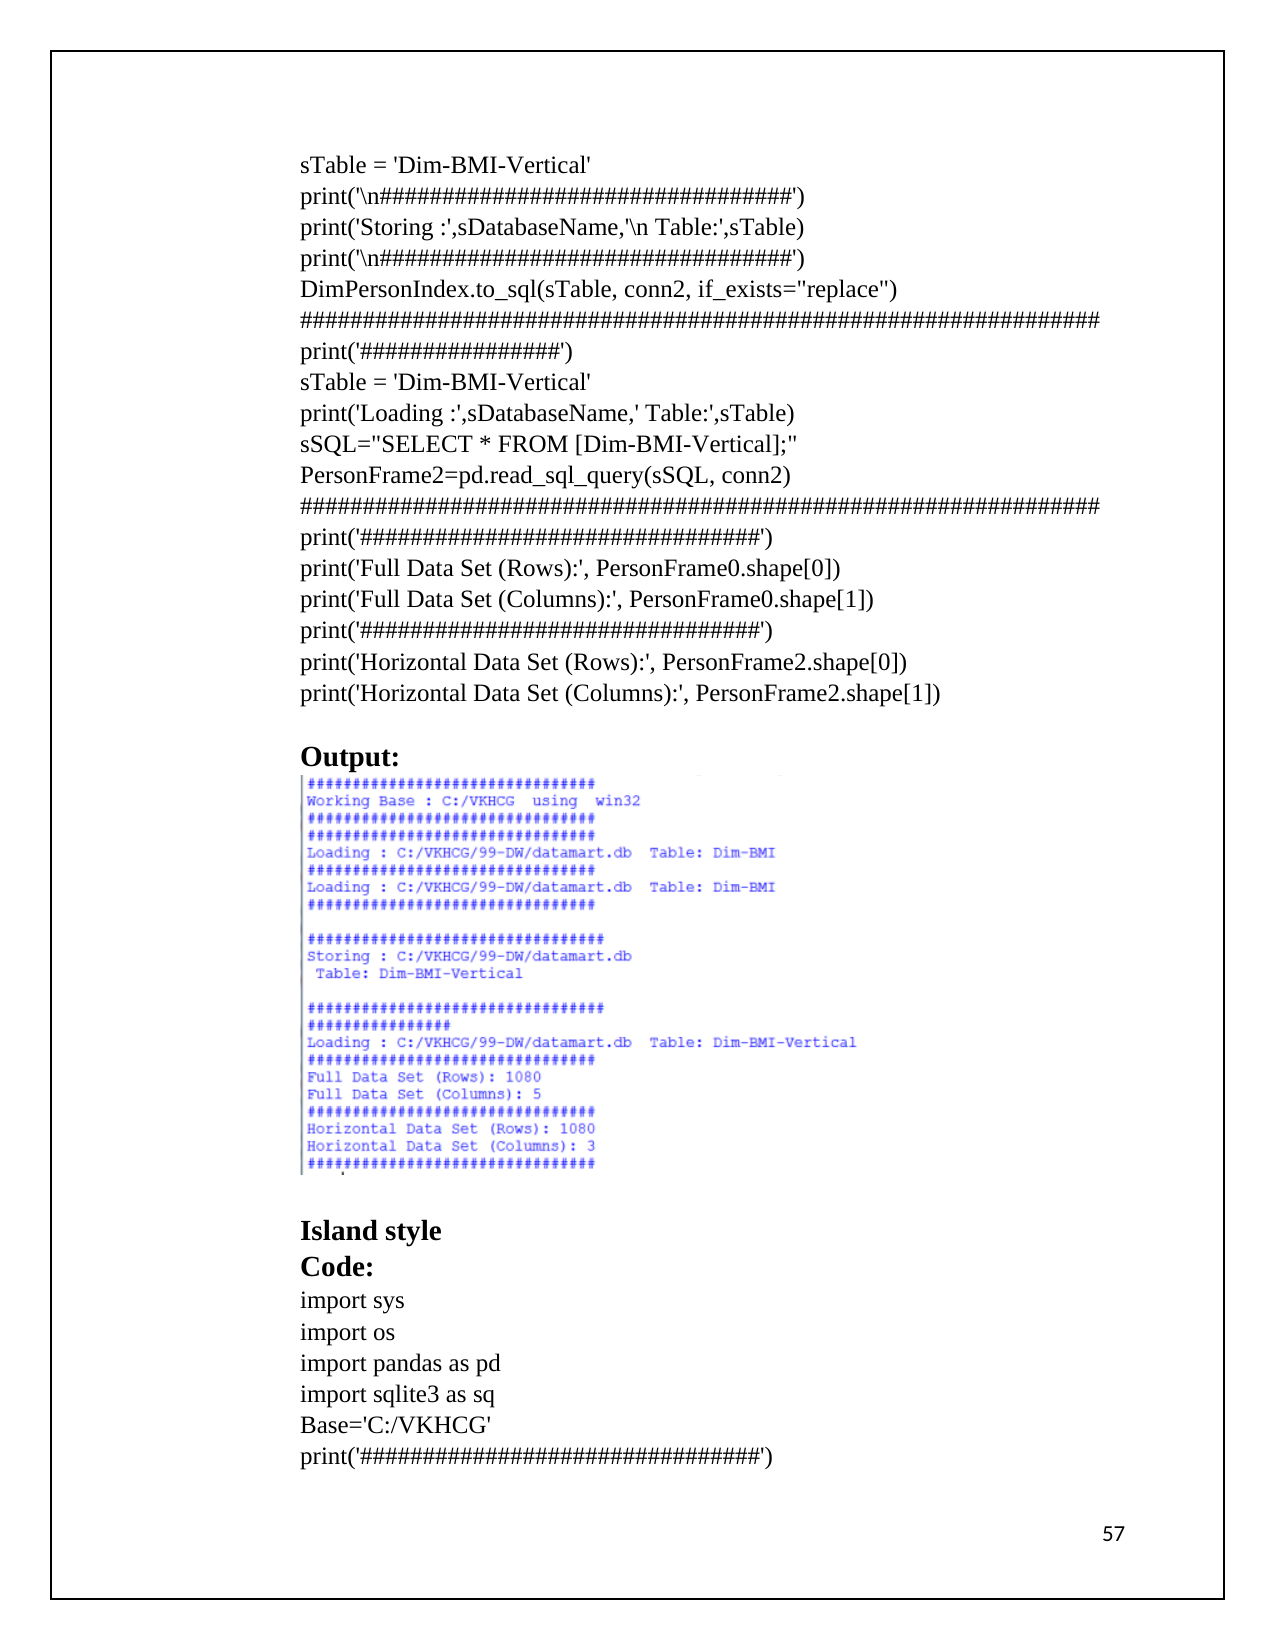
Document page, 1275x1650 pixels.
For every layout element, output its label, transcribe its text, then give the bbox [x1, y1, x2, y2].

list import os [300, 1317, 1125, 1345]
list import sys [300, 1286, 1125, 1314]
list PersonFrame2=pd.read_sql_query(sSQL, conn2) [300, 460, 1125, 489]
list Output: [300, 739, 1125, 772]
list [300, 1441, 1125, 1469]
list print('Loading :',sDatabaseName,' Table:',sTable) [300, 398, 1125, 427]
list import sqlite3 as sq Base='C:/VKHCG' [300, 1379, 1125, 1438]
list print('Storing :',sDatabaseName,'\n Table:',sTable) [300, 212, 1125, 241]
list Code: [300, 1249, 1125, 1283]
list print('################################') [300, 616, 1125, 644]
list sSQL="SELECT * FROM [Dim-BMI-Vertical];" [300, 429, 1125, 458]
list DimPersonIndex.to_sql(sTable, conn2, if_exists="replace") [300, 274, 1125, 303]
list ################################################################ [300, 305, 1125, 334]
list Island style [300, 1213, 1125, 1247]
list print('################################') [300, 522, 1125, 551]
list print('Horizontal Data Set (Columns):', PersonFrame2.shape[1]) [300, 678, 1125, 737]
list import pandas as pd [300, 1348, 1125, 1376]
list sTable = 'Dim-BMI-Vertical' [300, 367, 1125, 396]
list print('\n#################################') [300, 243, 1125, 272]
list print('Full Data Set (Columns):', PersonFrame0.shape[1]) [300, 584, 1125, 613]
list ################################################################ [300, 491, 1125, 520]
list print('\n#################################') [300, 181, 1125, 210]
list print('################') [300, 336, 1125, 365]
list print('Horizontal Data Set (Rows):', PersonFrame2.shape[0]) [300, 647, 1125, 675]
list print('Full Data Set (Rows):', PersonFrame0.shape[0]) [300, 553, 1125, 582]
list sTable = 'Dim-BMI-Vertical' [300, 150, 1125, 179]
